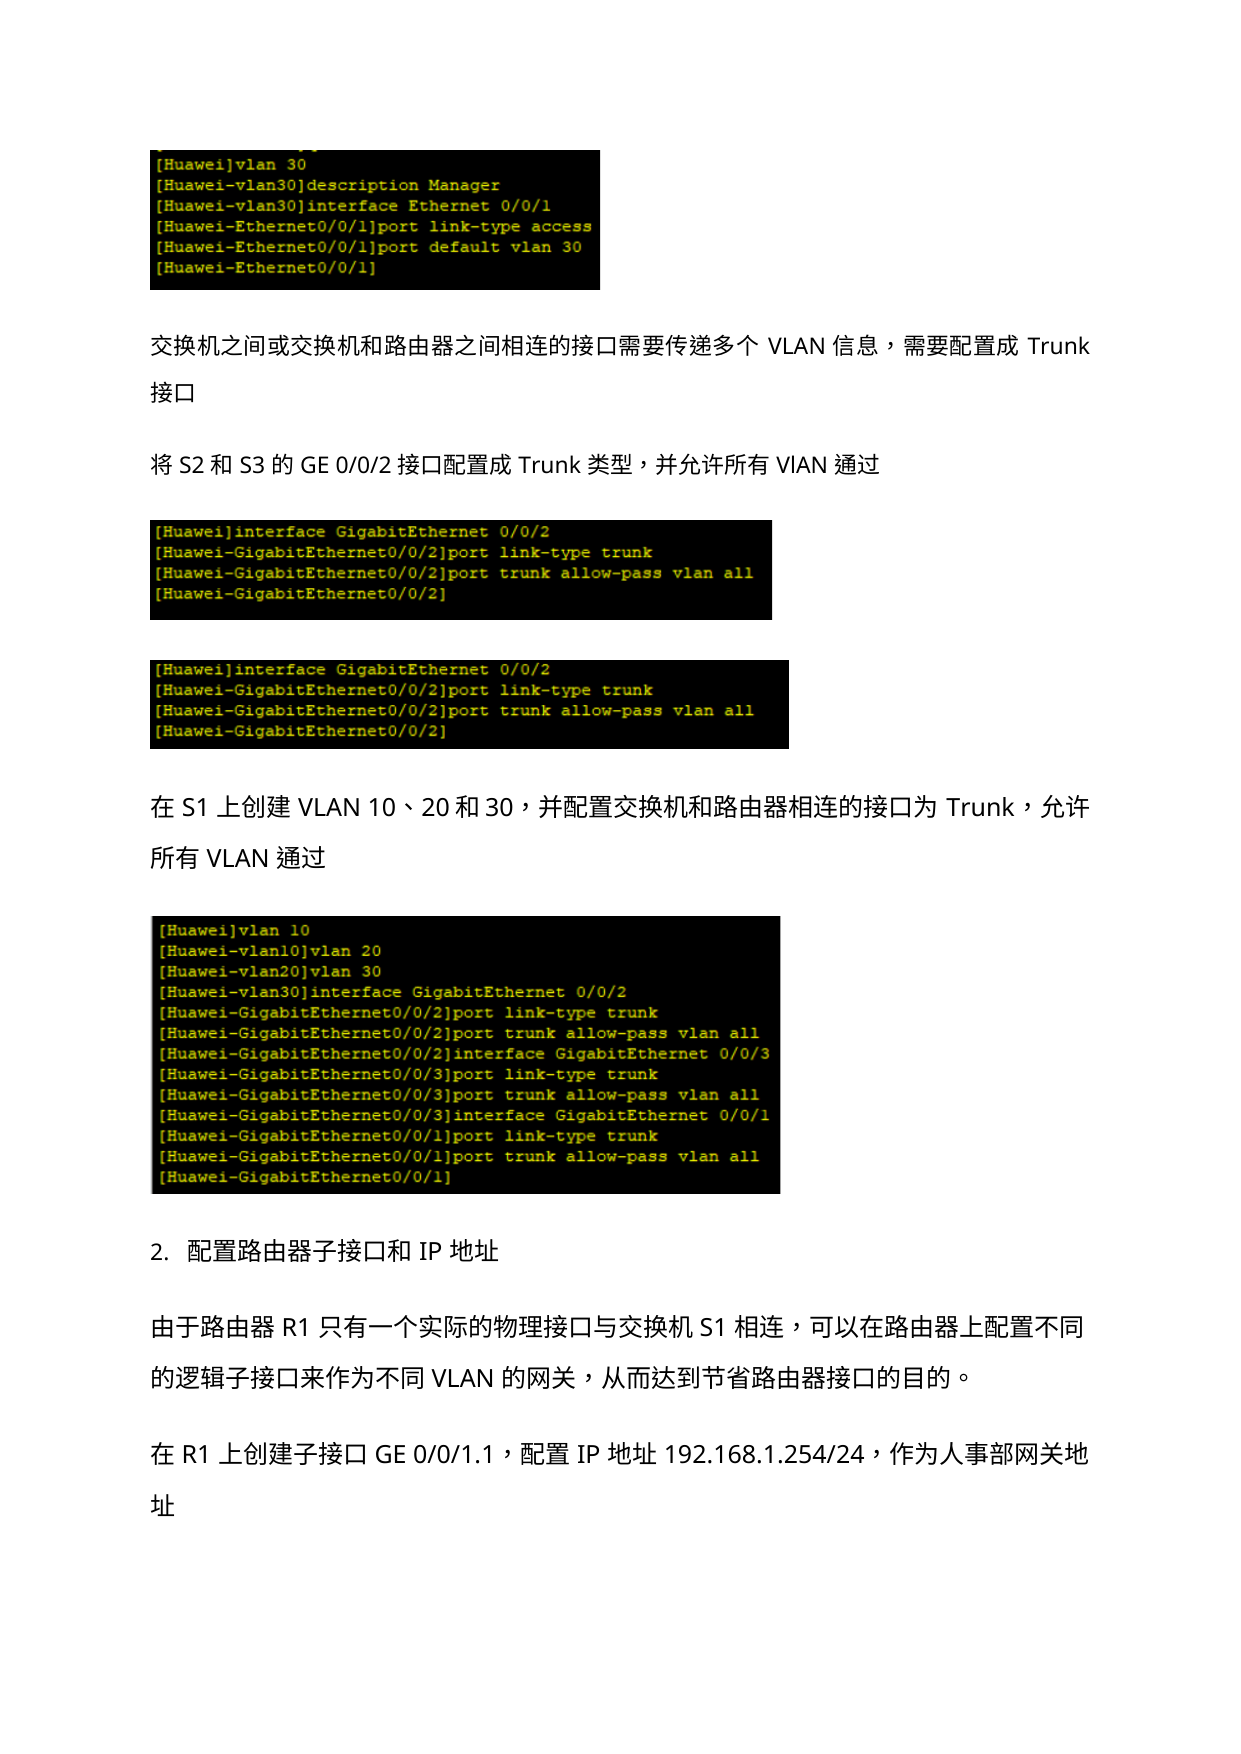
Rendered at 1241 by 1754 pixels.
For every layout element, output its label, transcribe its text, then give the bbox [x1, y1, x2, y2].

text 将 S2 和 S3 的 GE 0/0/2 接口配置成 Trunk 类型，并允许所有 VlAN 通过 [150, 449, 1090, 480]
picture [150, 150, 600, 290]
text 在 S1 上创建 VLAN 10、20和30，并配置交换机和路由器相连的接口为 Trunk，允许所有 VLAN 通过 [150, 789, 1090, 874]
picture [150, 520, 773, 620]
picture [150, 916, 781, 1194]
text 由于路由器 R1 只有一个实际的物理接口与交换机 S1 相连，可以在路由器上配置不同的逻辑子接口来作为不同 VLAN 的网关，从而达到节省路由器接口的目的。 [150, 1310, 1090, 1395]
text 在 R1 上创建子接口 GE 0/0/1.1，配置 IP 地址 192.168.1.254/24，作为人事部网关地址 [150, 1437, 1090, 1522]
list 配置路由器子接口和 IP 地址 [150, 1234, 1090, 1268]
text 交换机之间或交换机和路由器之间相连的接口需要传递多个 VLAN 信息，需要配置成 Trunk 接口 [150, 330, 1090, 408]
picture [150, 660, 789, 749]
